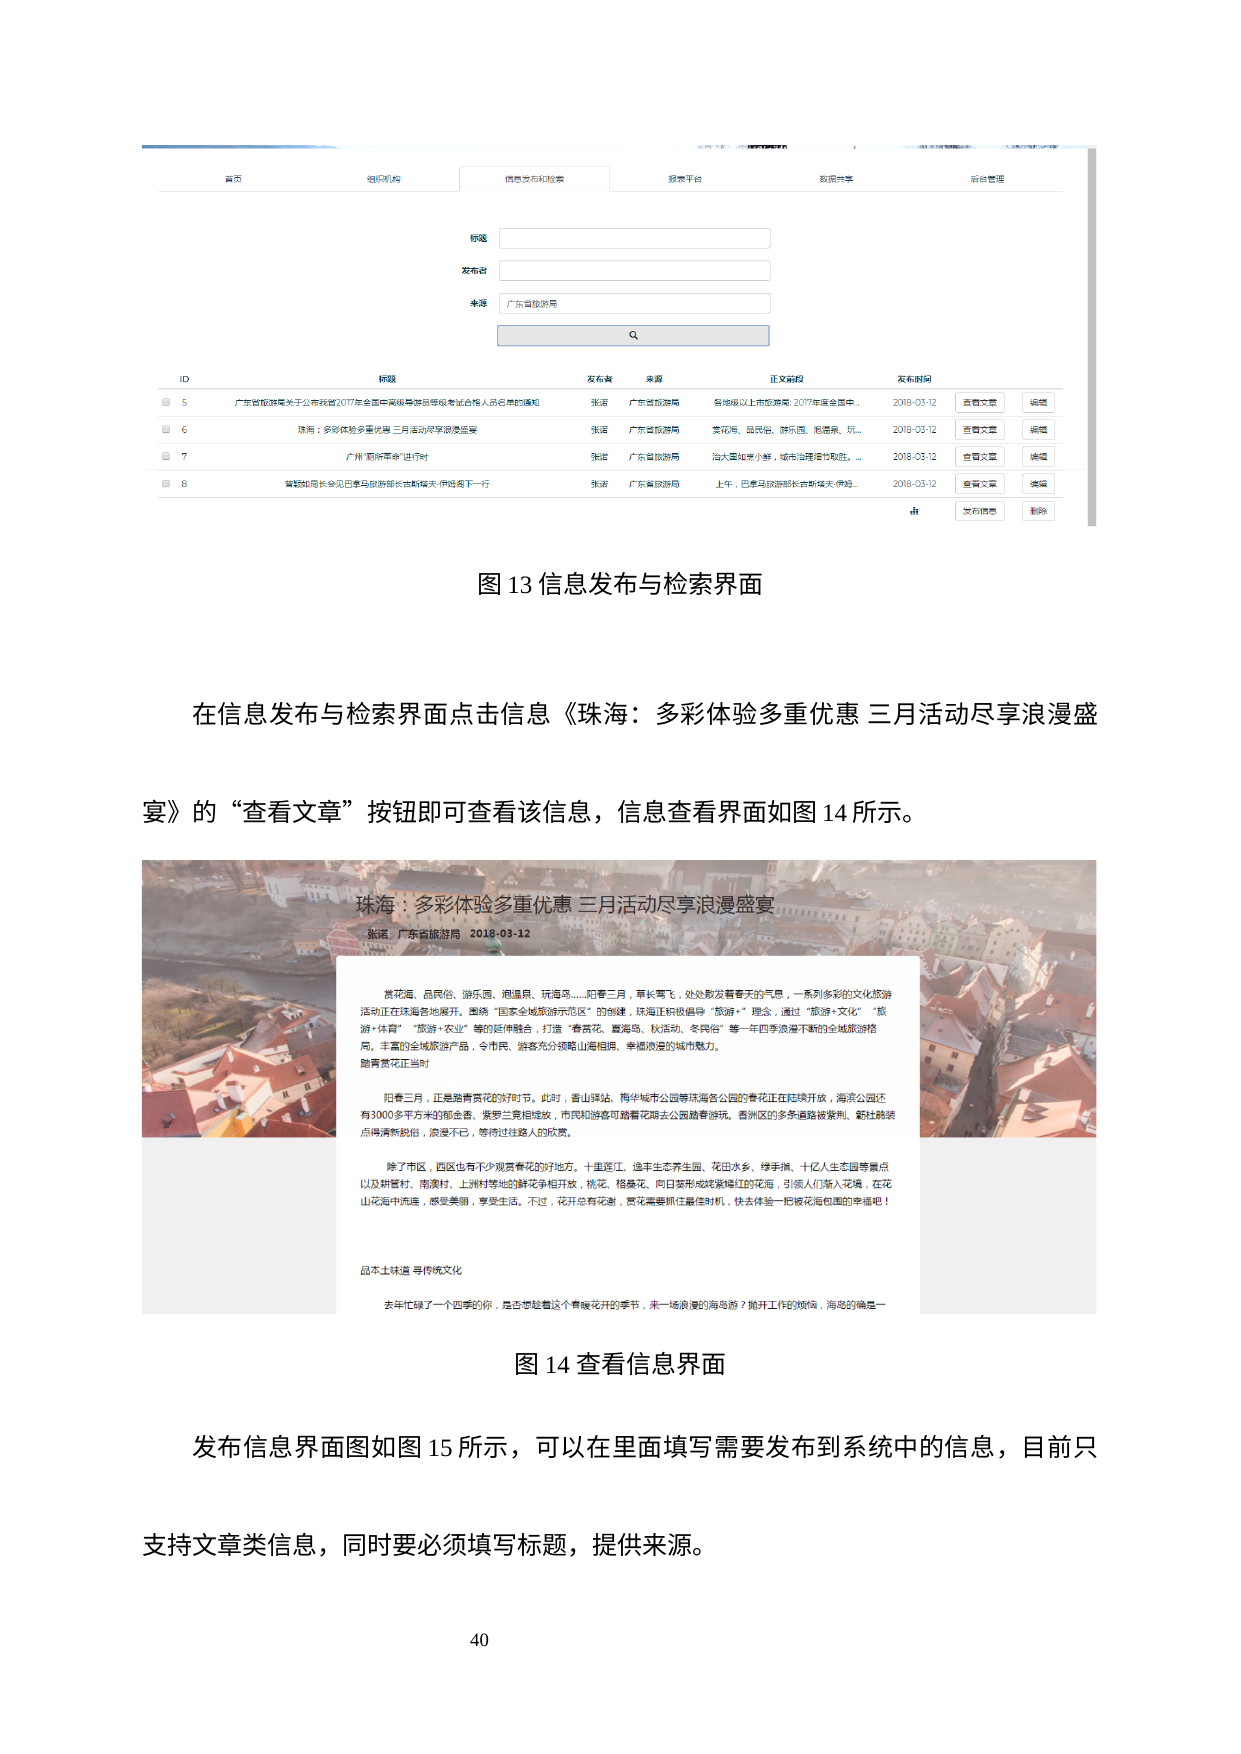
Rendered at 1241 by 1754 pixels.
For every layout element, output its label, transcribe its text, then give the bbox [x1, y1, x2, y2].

text 图13 信息发布与检索界面 [142, 550, 1098, 615]
picture [141, 145, 1097, 527]
text 发布信息界面图如图15所示，可以在里面填写需要发布到系统中的信息，目前只支持文章类信息，同时要必须填写标题，提供来源。 [142, 1413, 1098, 1576]
text 在信息发布与检索界面点击信息《珠海：多彩体验多重优惠 三月活动尽享浪漫盛宴》的“查看文章”按钮即可查看该信息，信息查看界面如图14所示。 [142, 680, 1098, 843]
picture [141, 860, 1097, 1314]
text 图14 查看信息界面 [142, 1330, 1098, 1395]
